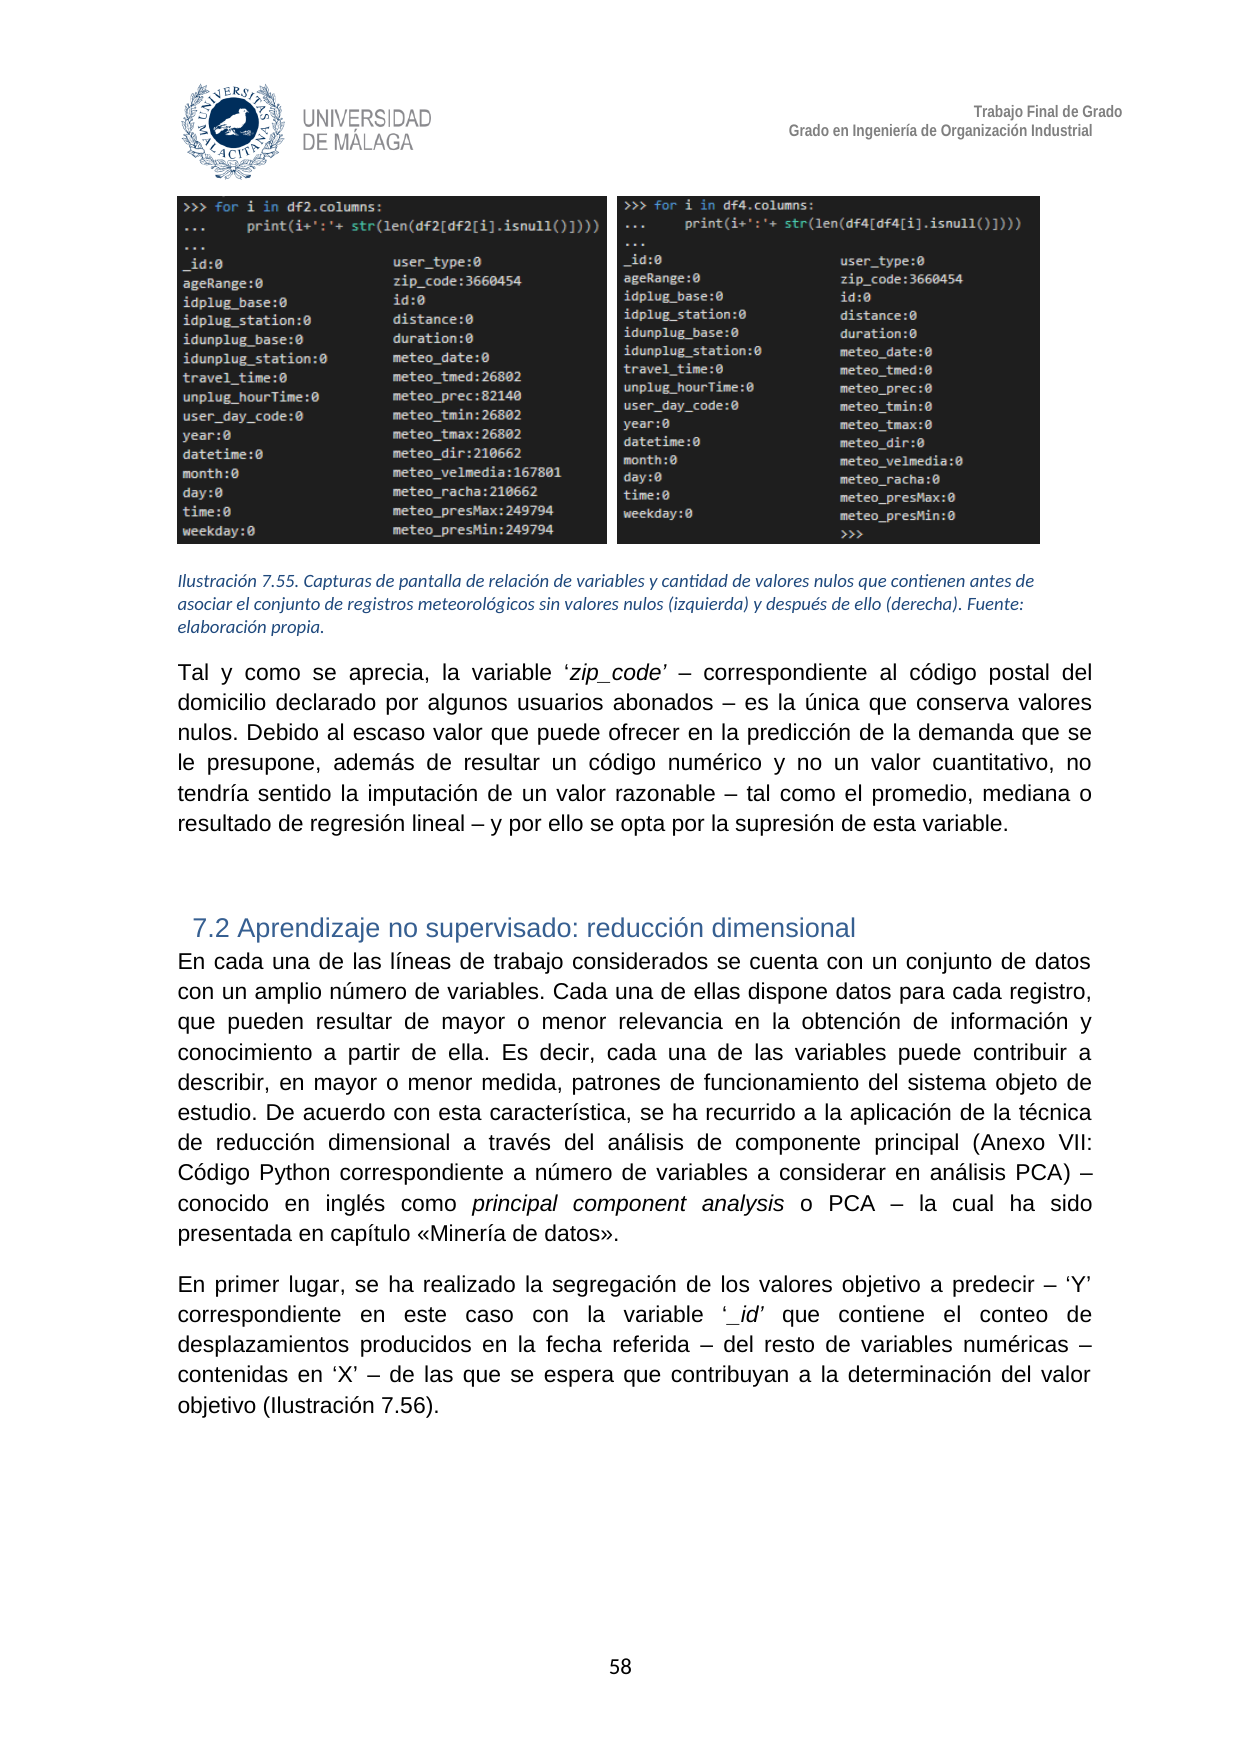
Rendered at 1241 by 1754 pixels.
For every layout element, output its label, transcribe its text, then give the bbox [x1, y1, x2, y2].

text En cada una de las líneas de trabajo considerados se cuenta con un conjunto de datos con un amplio número de variables. Cada una de ellas dispone datos para cada registro, que pueden resultar de mayor o menor relevancia en la obtención de información y conocimiento a partir de ella. Es decir, cada una de las variables puede contribuir a describir, en mayor o menor medida, patrones de funcionamiento del sistema objeto de estudio. De acuerdo con esta característica, se ha recurrido a la aplicación de la técnica de reducción dimensional a través del análisis de componente principal (Anexo VII: Código Python correspondiente a número de variables a considerar en análisis PCA) – conocido en inglés como principal component analysis o PCA – la cual ha sido presentada en capítulo «Minería de datos». [177, 948, 1093, 1246]
picture [617, 196, 1040, 544]
subtitle 7.2 Aprendizaje no supervisado: reducción dimensional [192, 912, 1093, 943]
picture [177, 196, 607, 544]
text Tal y como se aprecia, la variable ‘zip_code’ – correspondiente al código postal del domicilio declarado por algunos usuarios abonados – es la única que conserva valores nulos. Debido al escaso valor que puede ofrecer en la predicción de la demanda que se le presupone, además de resultar un código numérico y no un valor cuantitativo, no tendría sentido la imputación de un valor razonable – tal como el promedio, mediana o resultado de regresión lineal – y por ello se opta por la supresión de esta variable. [177, 659, 1093, 836]
picture [176, 73, 444, 185]
